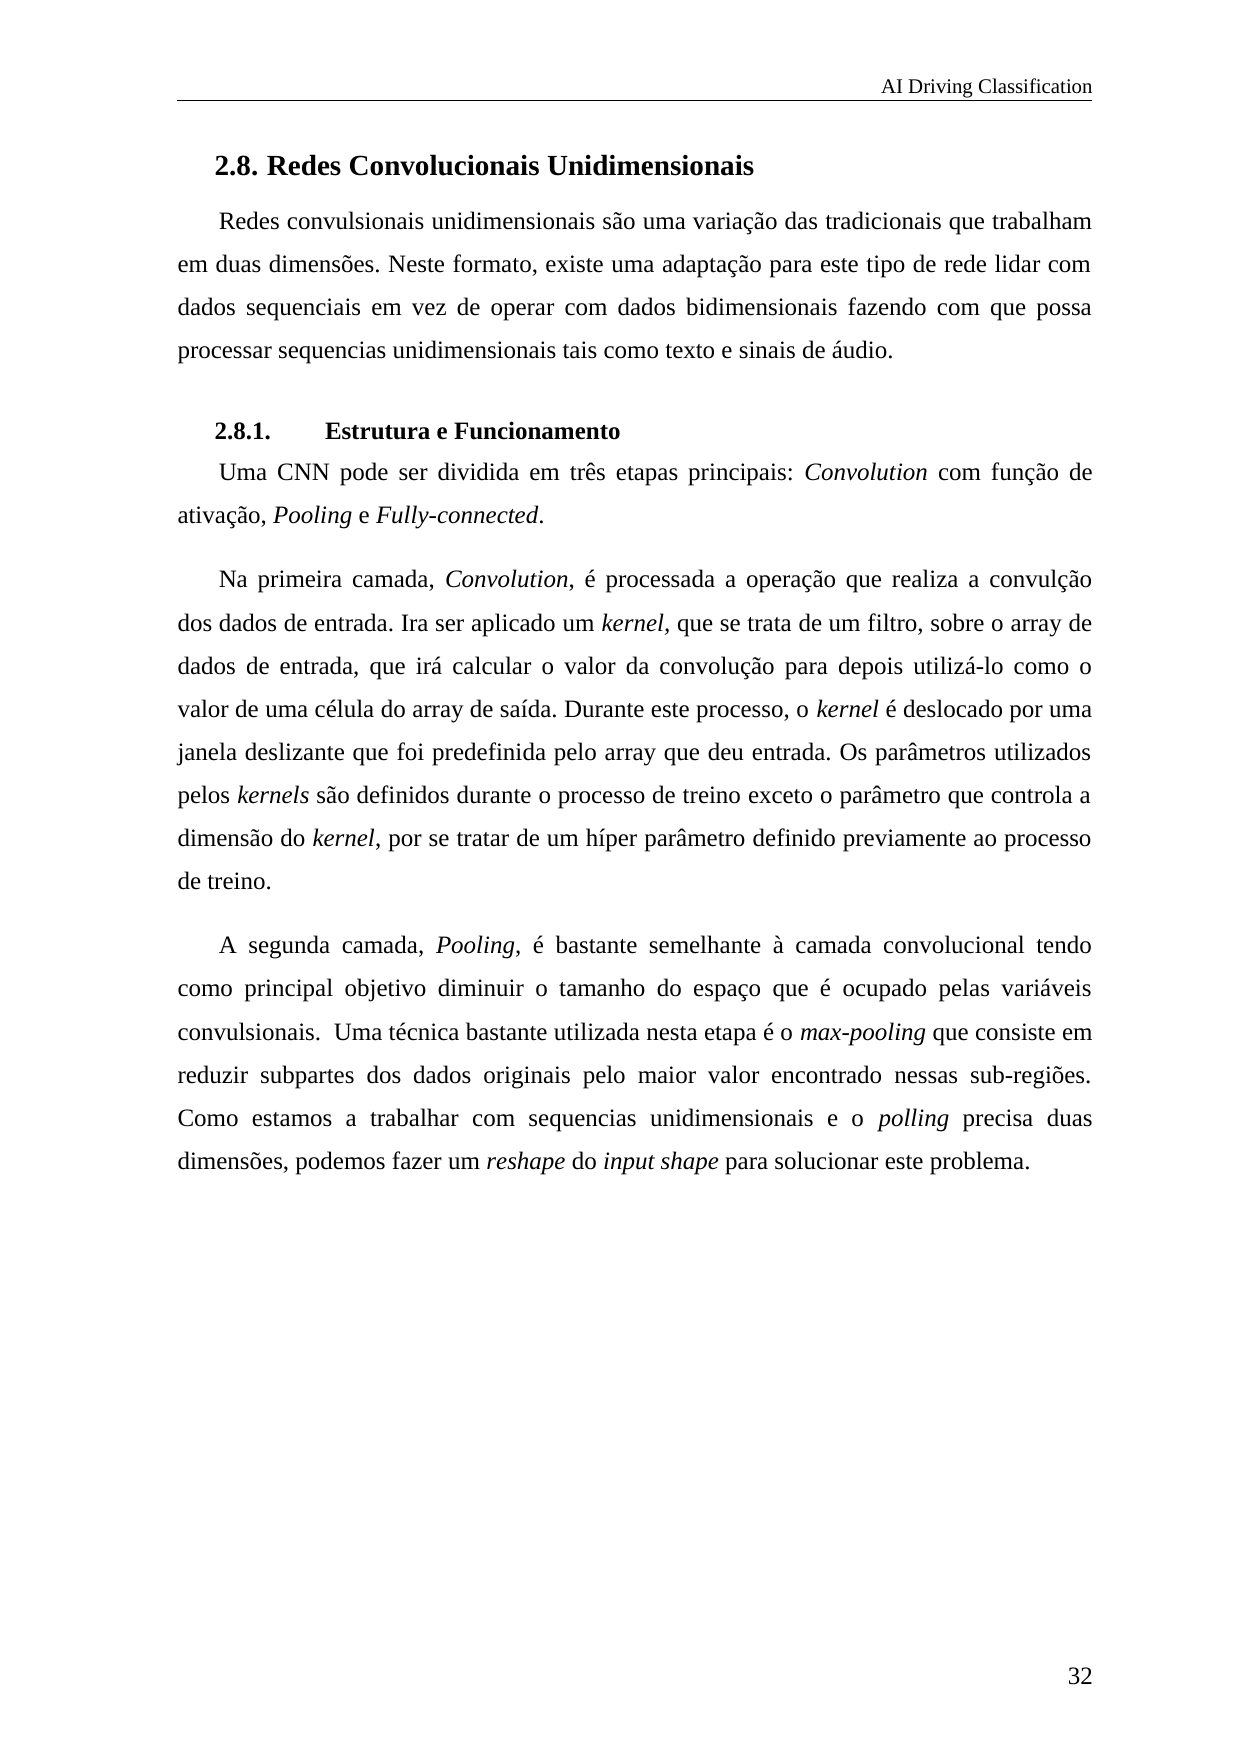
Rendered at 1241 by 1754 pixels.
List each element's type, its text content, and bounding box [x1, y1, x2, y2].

subtitle Estrutura e Funcionamento [214, 416, 1092, 445]
subtitle Redes Convolucionais Unidimensionais [214, 148, 1092, 181]
text Uma CNN pode ser dividida em três etapas principais: Convolution com função de ativação, Pooling e Fully-connected. [177, 457, 1092, 529]
text A segunda camada, Pooling, é bastante semelhante à camada convolucional tendo como principal objetivo diminuir o tamanho do espaço que é ocupado pelas variáveis convulsionais. Uma técnica bastante utilizada nesta etapa é o max-pooling que consiste em reduzir subpartes dos dados originais pelo maior valor encontrado nessas sub-regiões. Como estamos a trabalhar com sequencias unidimensionais e o polling precisa duas dimensões, podemos fazer um reshape do input shape para solucionar este problema. [177, 930, 1092, 1175]
text Redes convulsionais unidimensionais são uma variação das tradicionais que trabalham em duas dimensões. Neste formato, existe uma adaptação para este tipo de rede lidar com dados sequenciais em vez de operar com dados bidimensionais fazendo com que possa processar sequencias unidimensionais tais como texto e sinais de áudio. [177, 206, 1092, 364]
text Na primeira camada, Convolution, é processada a operação que realiza a convulção dos dados de entrada. Ira ser aplicado um kernel, que se trata de um filtro, sobre o array de dados de entrada, que irá calcular o valor da convolução para depois utilizá-lo como o valor de uma célula do array de saída. Durante este processo, o kernel é deslocado por uma janela deslizante que foi predefinida pelo array que deu entrada. Os parâmetros utilizados pelos kernels são definidos durante o processo de treino exceto o parâmetro que controla a dimensão do kernel, por se tratar de um híper parâmetro definido previamente ao processo de treino. [177, 564, 1092, 895]
